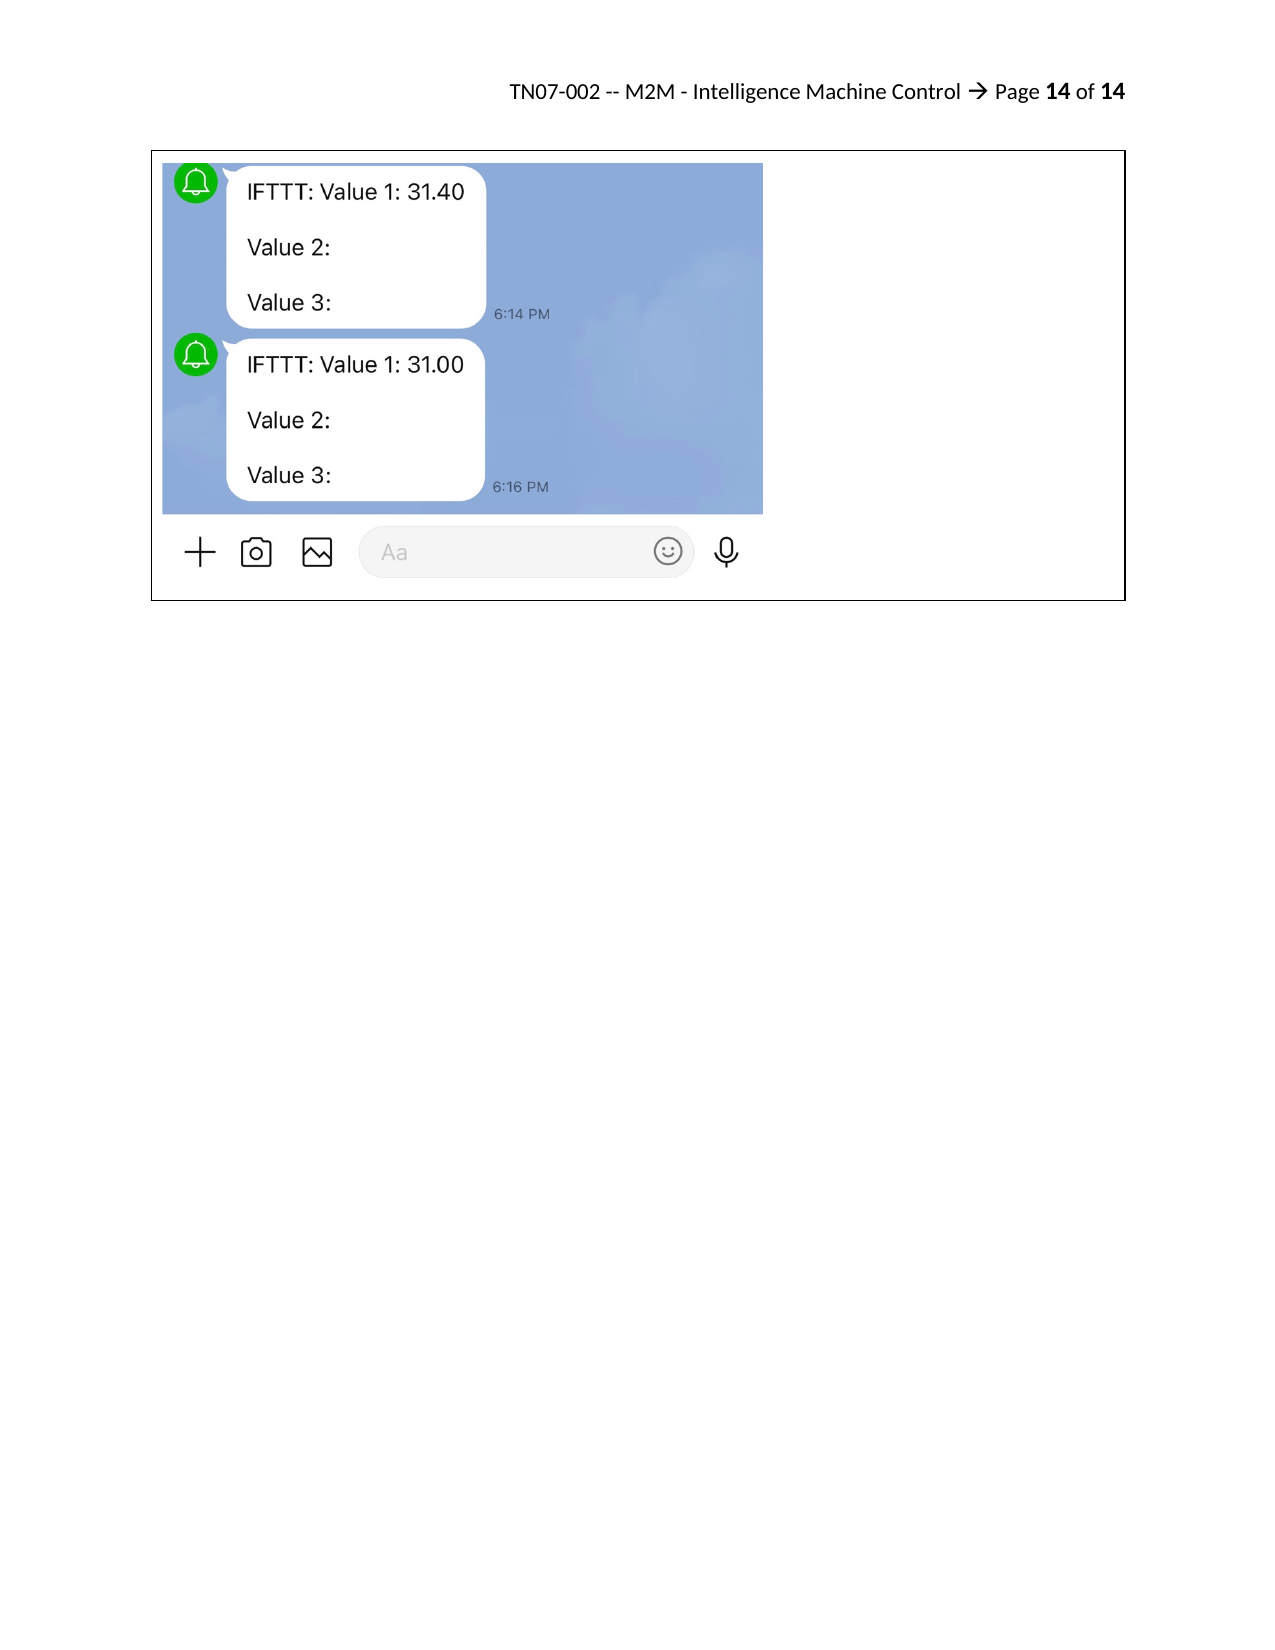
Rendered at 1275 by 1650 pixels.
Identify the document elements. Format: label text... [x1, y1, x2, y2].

table_cell รูปหน้าจอ LINE ผลการทดสอบ [152, 151, 1124, 600]
picture [162, 163, 763, 588]
